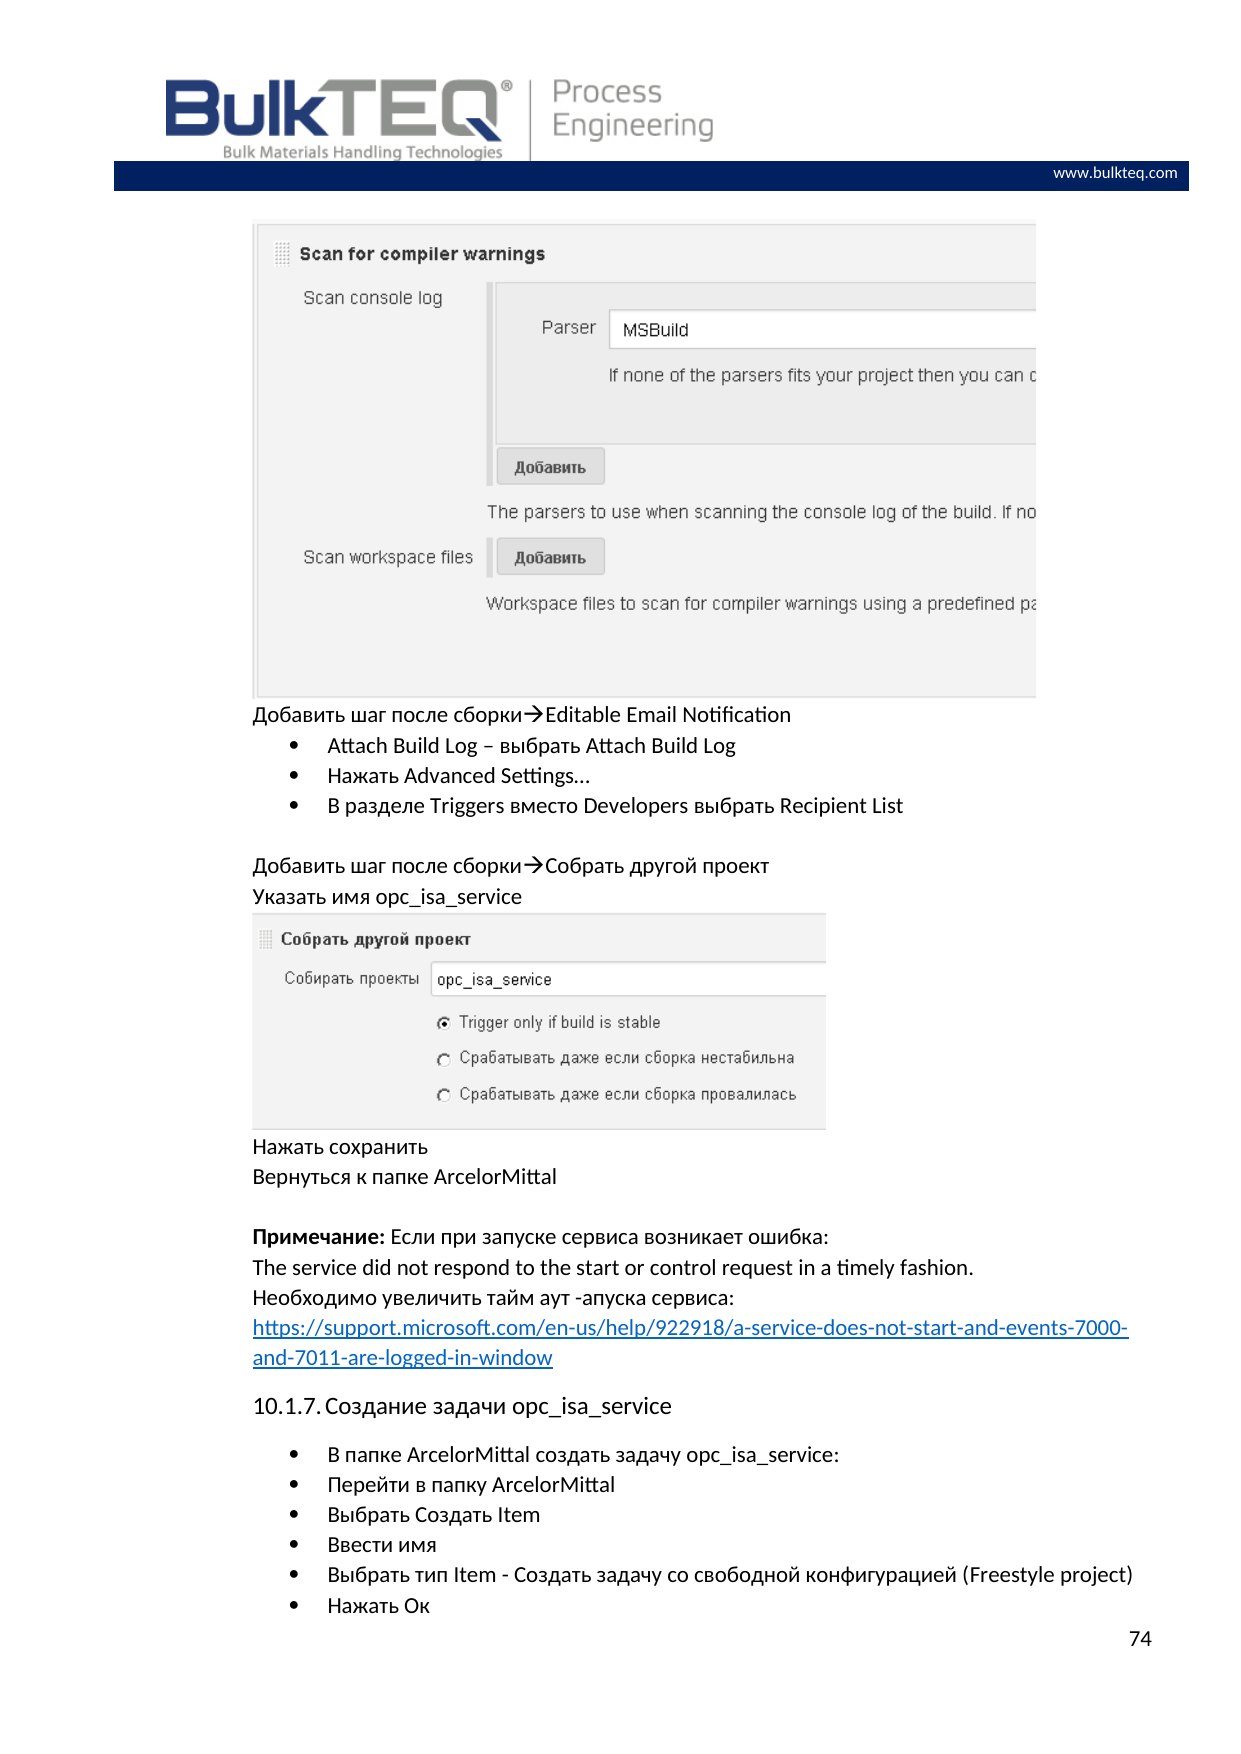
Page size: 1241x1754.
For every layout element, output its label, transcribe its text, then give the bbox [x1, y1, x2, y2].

list Перейти в папку ArcelorMittal [290, 1470, 1152, 1498]
list Вернуться к папке ArcelorMittal [252, 1162, 1152, 1190]
list Необходимо увеличить тайм аут -апуска сервиса: https://support.microsoft.com/en-us/help/922918/a-service-does-not-start-and-events-7000-and-7011-are-logged-in-window [252, 1283, 1152, 1371]
picture [252, 912, 826, 1130]
list Добавить шаг после сборкиСобрать другой проект [252, 852, 1152, 880]
subtitle Создание задачи opc_isa_service [252, 1390, 1152, 1421]
list Ввести имя [290, 1530, 1152, 1558]
list Нажать Ок [290, 1591, 1152, 1619]
list Выбрать тип Item - Создать задачу со свободной конфигурацией (Freestyle project) [290, 1561, 1152, 1588]
list В папке ArcelorMittal создать задачу opc_isa_service: [290, 1440, 1152, 1468]
list Выбрать Создать Item [290, 1500, 1152, 1528]
list Добавить шаг после сборкиEditable Email Notification [252, 701, 1152, 729]
list Attach Build Log – выбрать Attach Build Log [290, 731, 1152, 759]
picture [252, 219, 1037, 699]
list The service did not respond to the start or control request in a timely fashion. [252, 1253, 1152, 1281]
list Примечание: Если при запуске сервиса возникает ошибка: [252, 1222, 1152, 1250]
picture [166, 78, 713, 161]
list Нажать Advanced Settings… [290, 761, 1152, 789]
list Нажать сохранить [252, 1132, 1152, 1160]
list Указать имя opc_isa_service [252, 882, 1152, 910]
list В разделе Triggers вместо Developers выбрать Recipient List [290, 791, 1152, 819]
